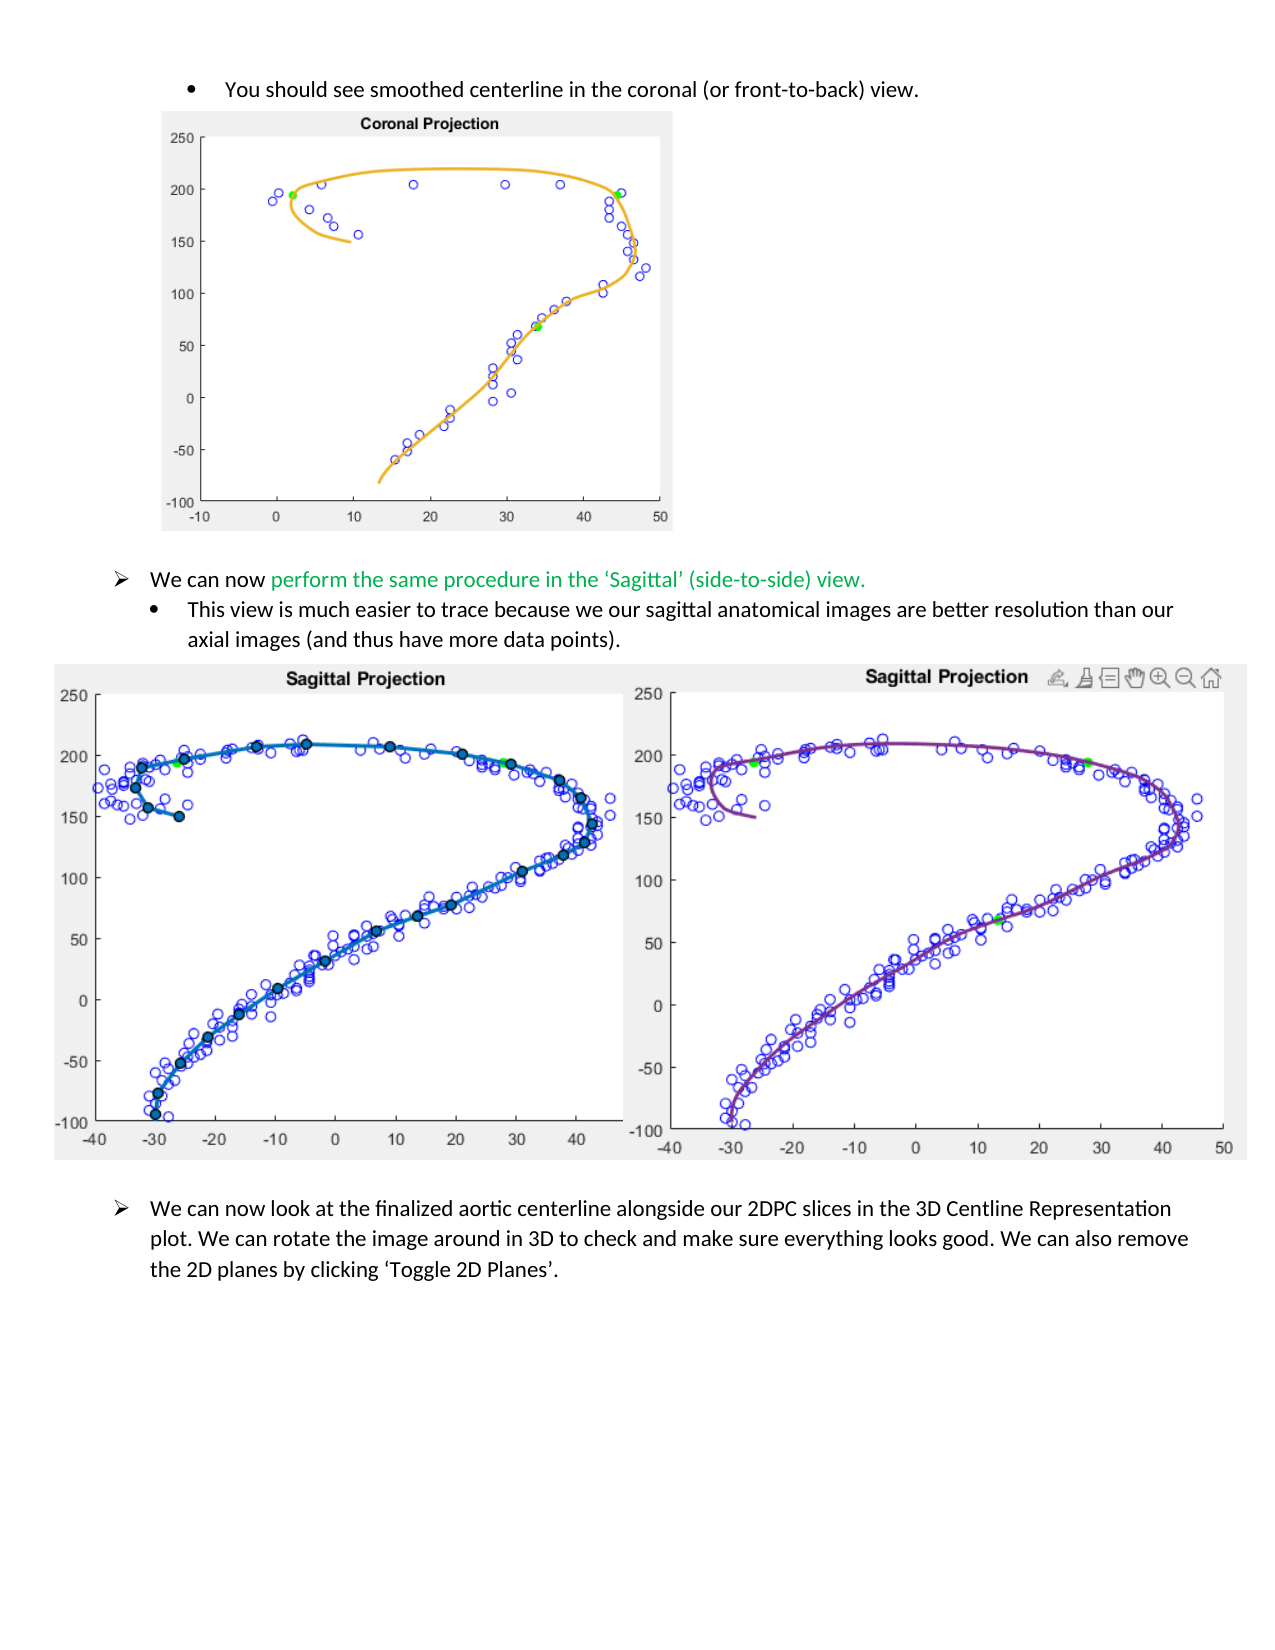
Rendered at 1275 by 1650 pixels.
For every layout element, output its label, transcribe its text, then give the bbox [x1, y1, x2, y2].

list You should see smoothed centerline in the coronal (or front-to-back) view. [187, 75, 1200, 103]
picture [54, 664, 1247, 1160]
list This view is much easier to trace because we our sagittal anatomical images are better resolution than our axial images (and thus have more data points). [150, 595, 1200, 653]
list We can now look at the finalized aortic centerline alongside our 2DPC slices in the 3D Centline Representation plot. We can rotate the image around in 3D to check and make sure everything looks good. We can also remove the 2D planes by clicking ‘Toggle 2D Planes’. [112, 1194, 1200, 1283]
list We can now perform the same procedure in the ‘Sagittal’ (side-to-side) view. [112, 565, 1200, 593]
picture [161, 111, 673, 531]
